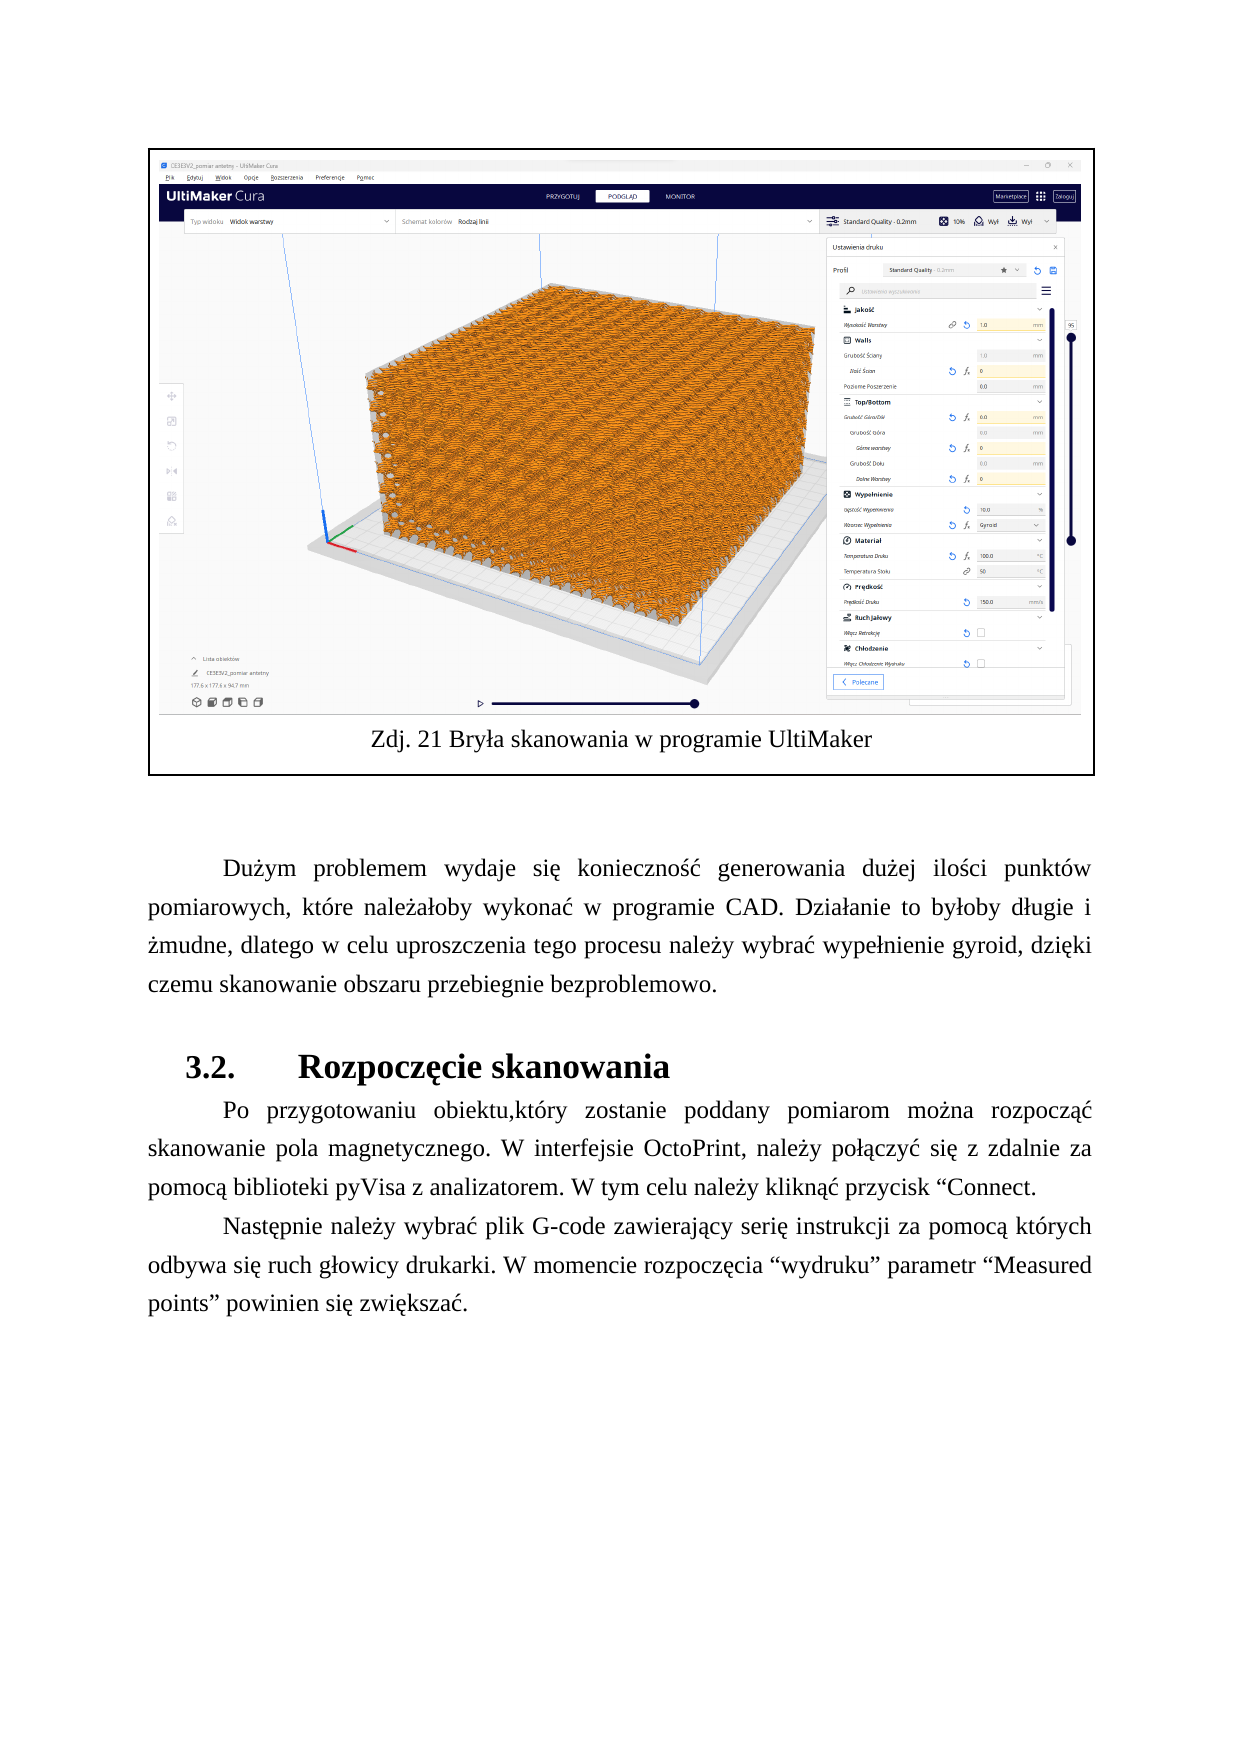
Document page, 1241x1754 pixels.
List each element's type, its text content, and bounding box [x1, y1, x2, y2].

text Następnie należy wybrać plik G-code zawierający serię instrukcji za pomocą których odbywa się ruch głowicy drukarki. W momencie rozpoczęcia “wydruku” parametr “Measured points” powinien się zwiększać. [148, 1211, 1093, 1317]
subtitle Rozpoczęcie skanowania [185, 1046, 1093, 1086]
text Dużym problemem wydaje się konieczność generowania dużej ilości punktów pomiarowych, które należałoby wykonać w programie CAD. Działanie to byłoby długie i żmudne, dlatego w celu uproszczenia tego procesu należy wybrać wypełnienie gyroid, dzięki czemu skanowanie obszaru przebiegnie bezproblemowo. [148, 853, 1093, 998]
table_header Zdj. 21 Bryła skanowania w programie UltiMaker [150, 150, 1093, 773]
text Po przygotowaniu obiektu,który zostanie poddany pomiarom można rozpocząć skanowanie pola magnetycznego. W interfejsie OctoPrint, należy połączyć się z zdalnie za pomocą biblioteki pyVisa z analizatorem. W tym celu należy kliknąć przycisk “Connect. [148, 1095, 1093, 1201]
picture [159, 160, 1081, 715]
